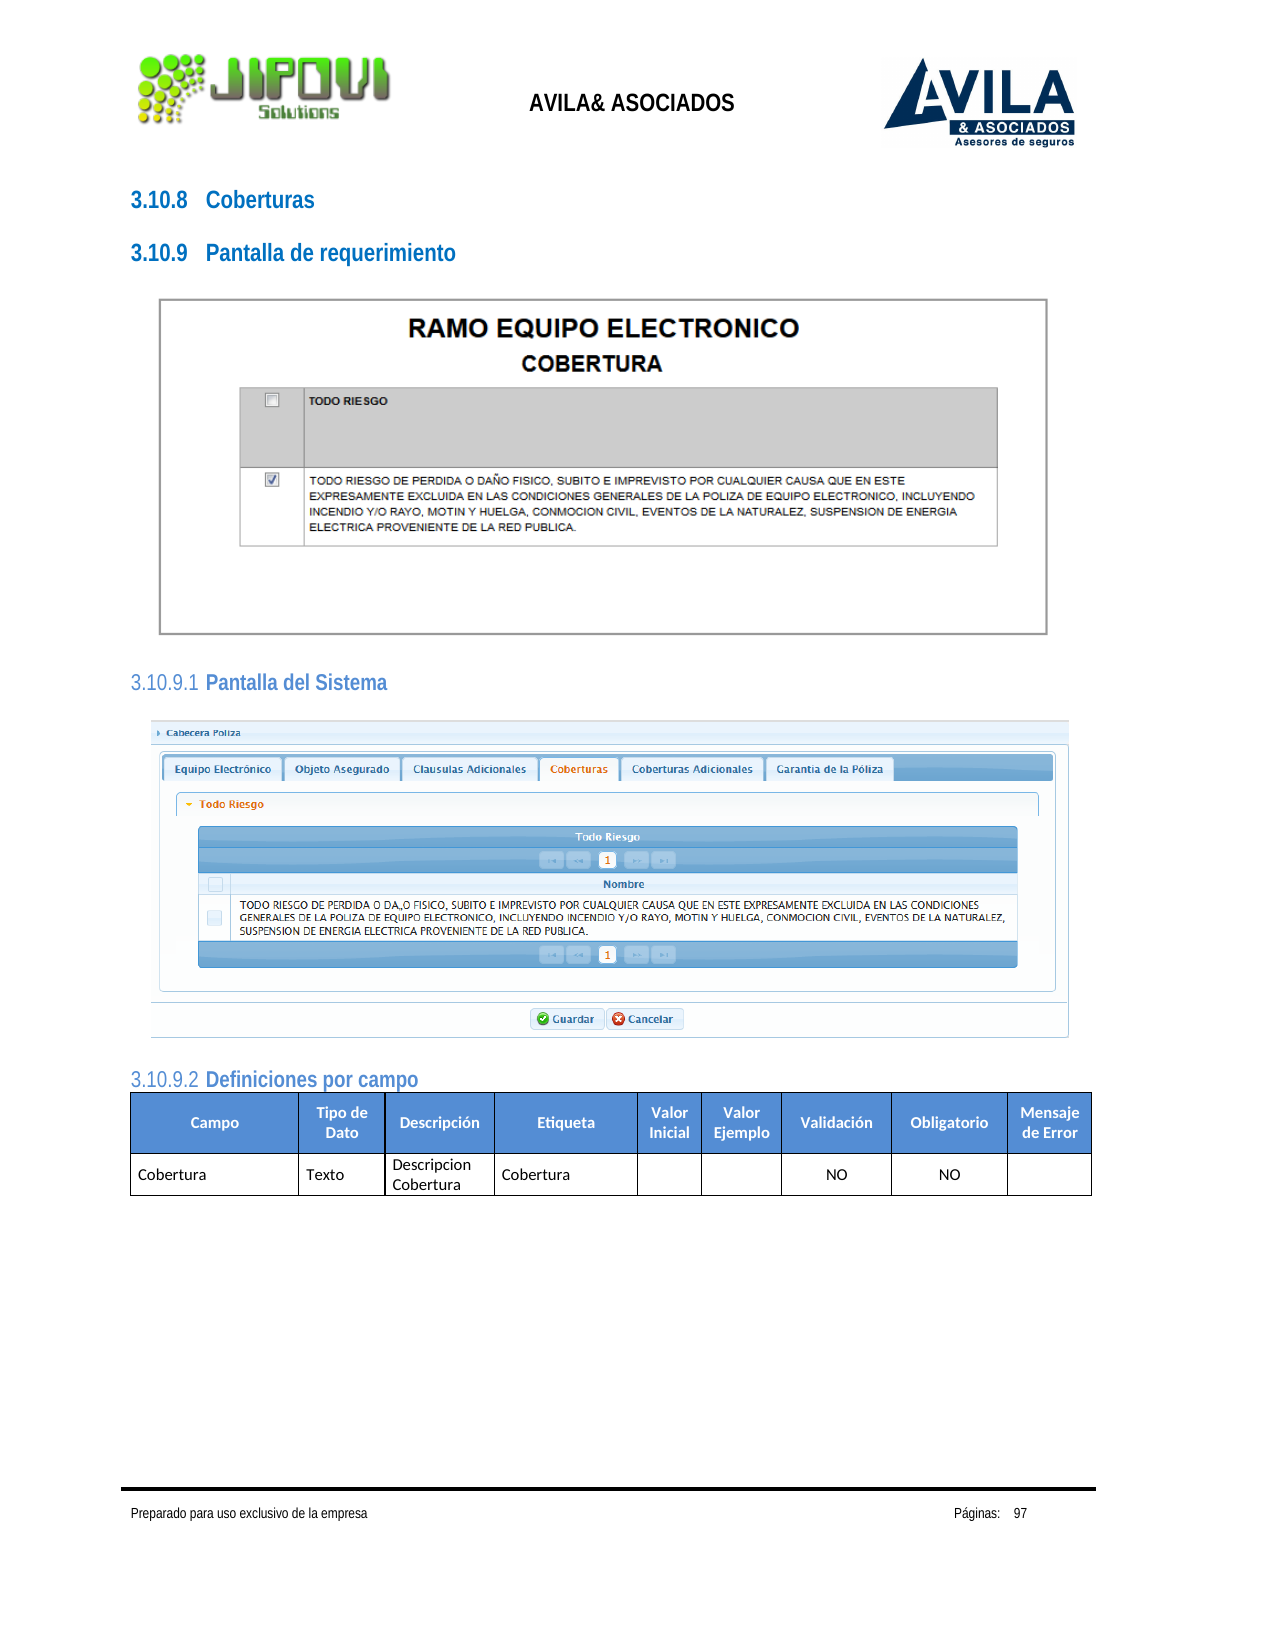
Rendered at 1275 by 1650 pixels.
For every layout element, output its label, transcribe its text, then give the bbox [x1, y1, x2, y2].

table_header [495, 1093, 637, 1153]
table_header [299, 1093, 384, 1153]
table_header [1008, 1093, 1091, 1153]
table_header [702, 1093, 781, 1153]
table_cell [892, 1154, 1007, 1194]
subtitle Coberturas [131, 184, 1092, 213]
picture [151, 720, 1072, 1041]
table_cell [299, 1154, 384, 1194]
picture [881, 57, 1077, 148]
picture [131, 47, 394, 128]
picture [151, 291, 1072, 644]
subtitle Pantalla de requerimiento [131, 238, 1092, 267]
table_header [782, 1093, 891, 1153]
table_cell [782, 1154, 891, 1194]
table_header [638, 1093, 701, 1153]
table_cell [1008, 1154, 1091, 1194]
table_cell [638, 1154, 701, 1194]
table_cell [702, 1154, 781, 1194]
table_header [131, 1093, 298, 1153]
subtitle Pantalla del Sistema [131, 669, 1092, 695]
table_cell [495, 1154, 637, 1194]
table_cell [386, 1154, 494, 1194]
subtitle Definiciones por campo [131, 1066, 1092, 1092]
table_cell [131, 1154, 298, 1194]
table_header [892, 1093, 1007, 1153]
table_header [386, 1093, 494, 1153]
